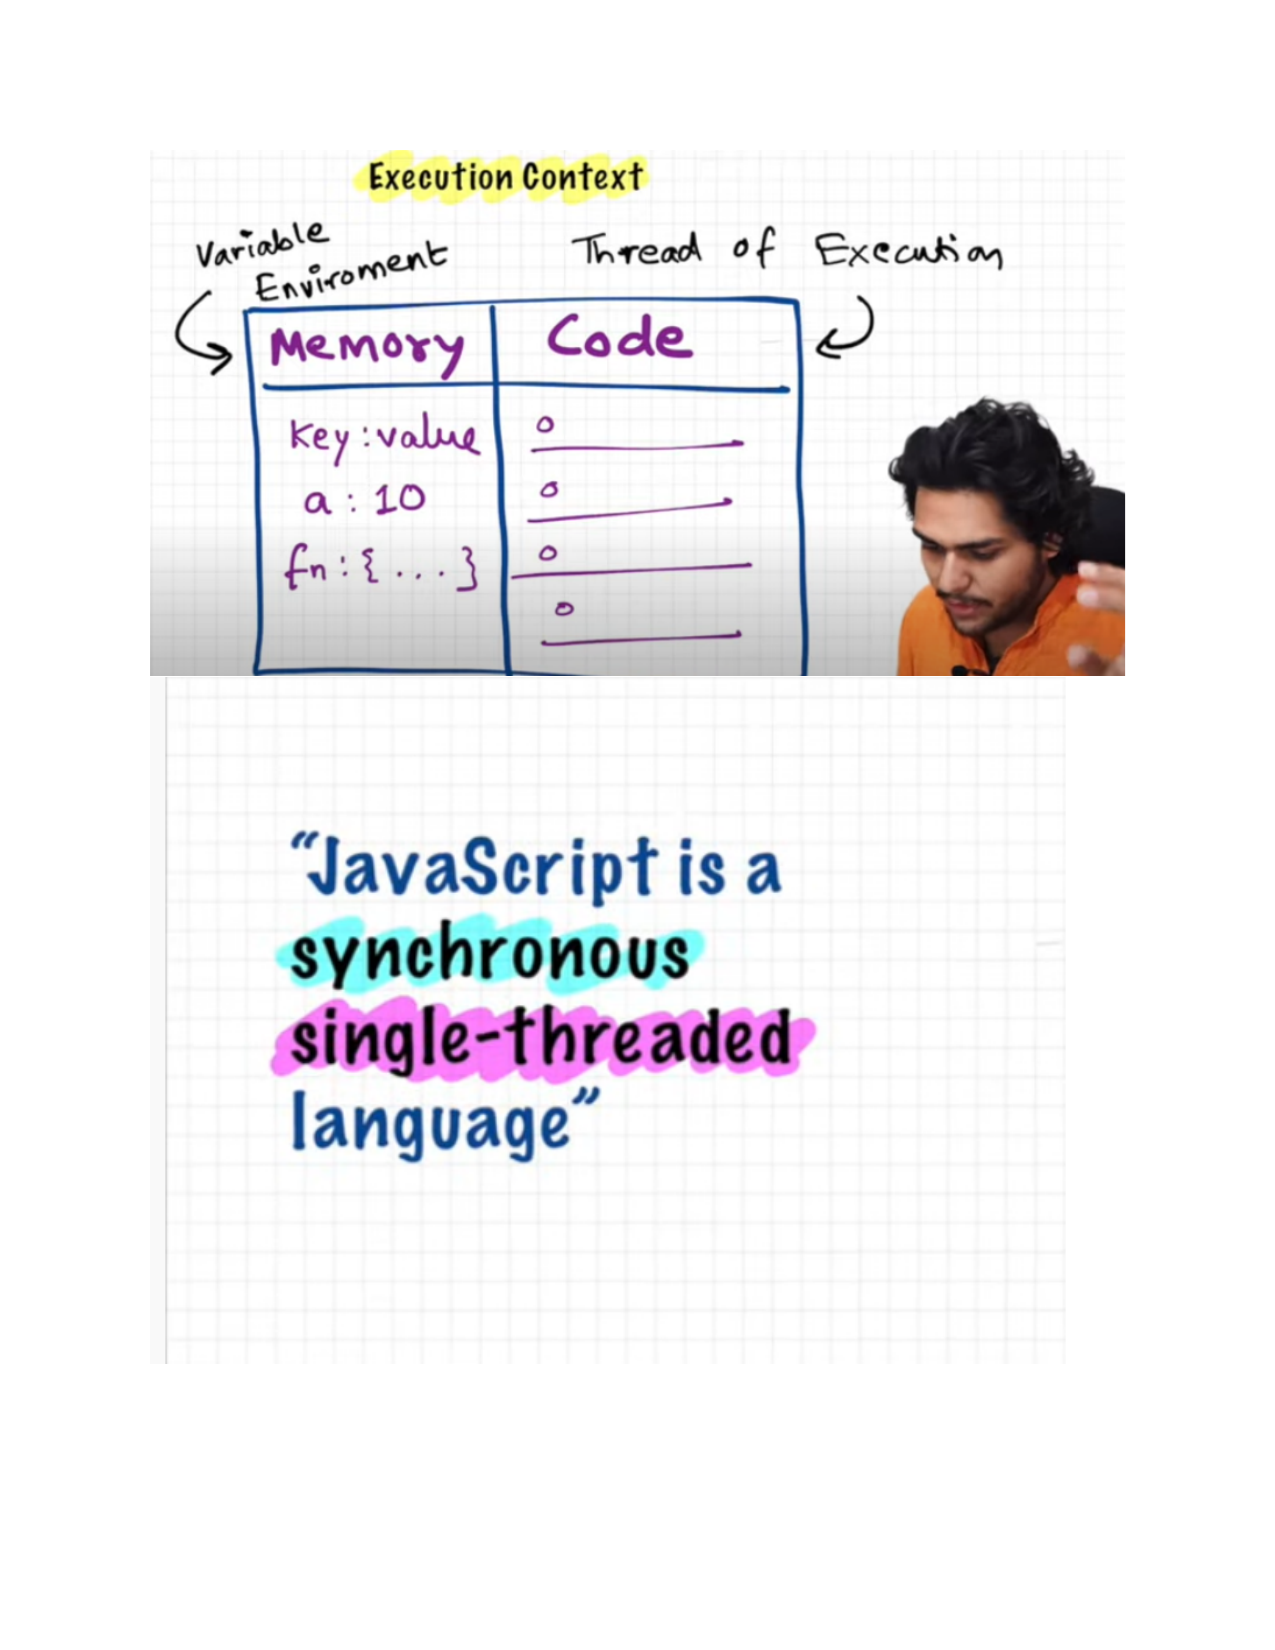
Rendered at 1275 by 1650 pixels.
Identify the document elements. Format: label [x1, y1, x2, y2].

picture [150, 150, 1125, 676]
picture [150, 677, 1066, 1364]
